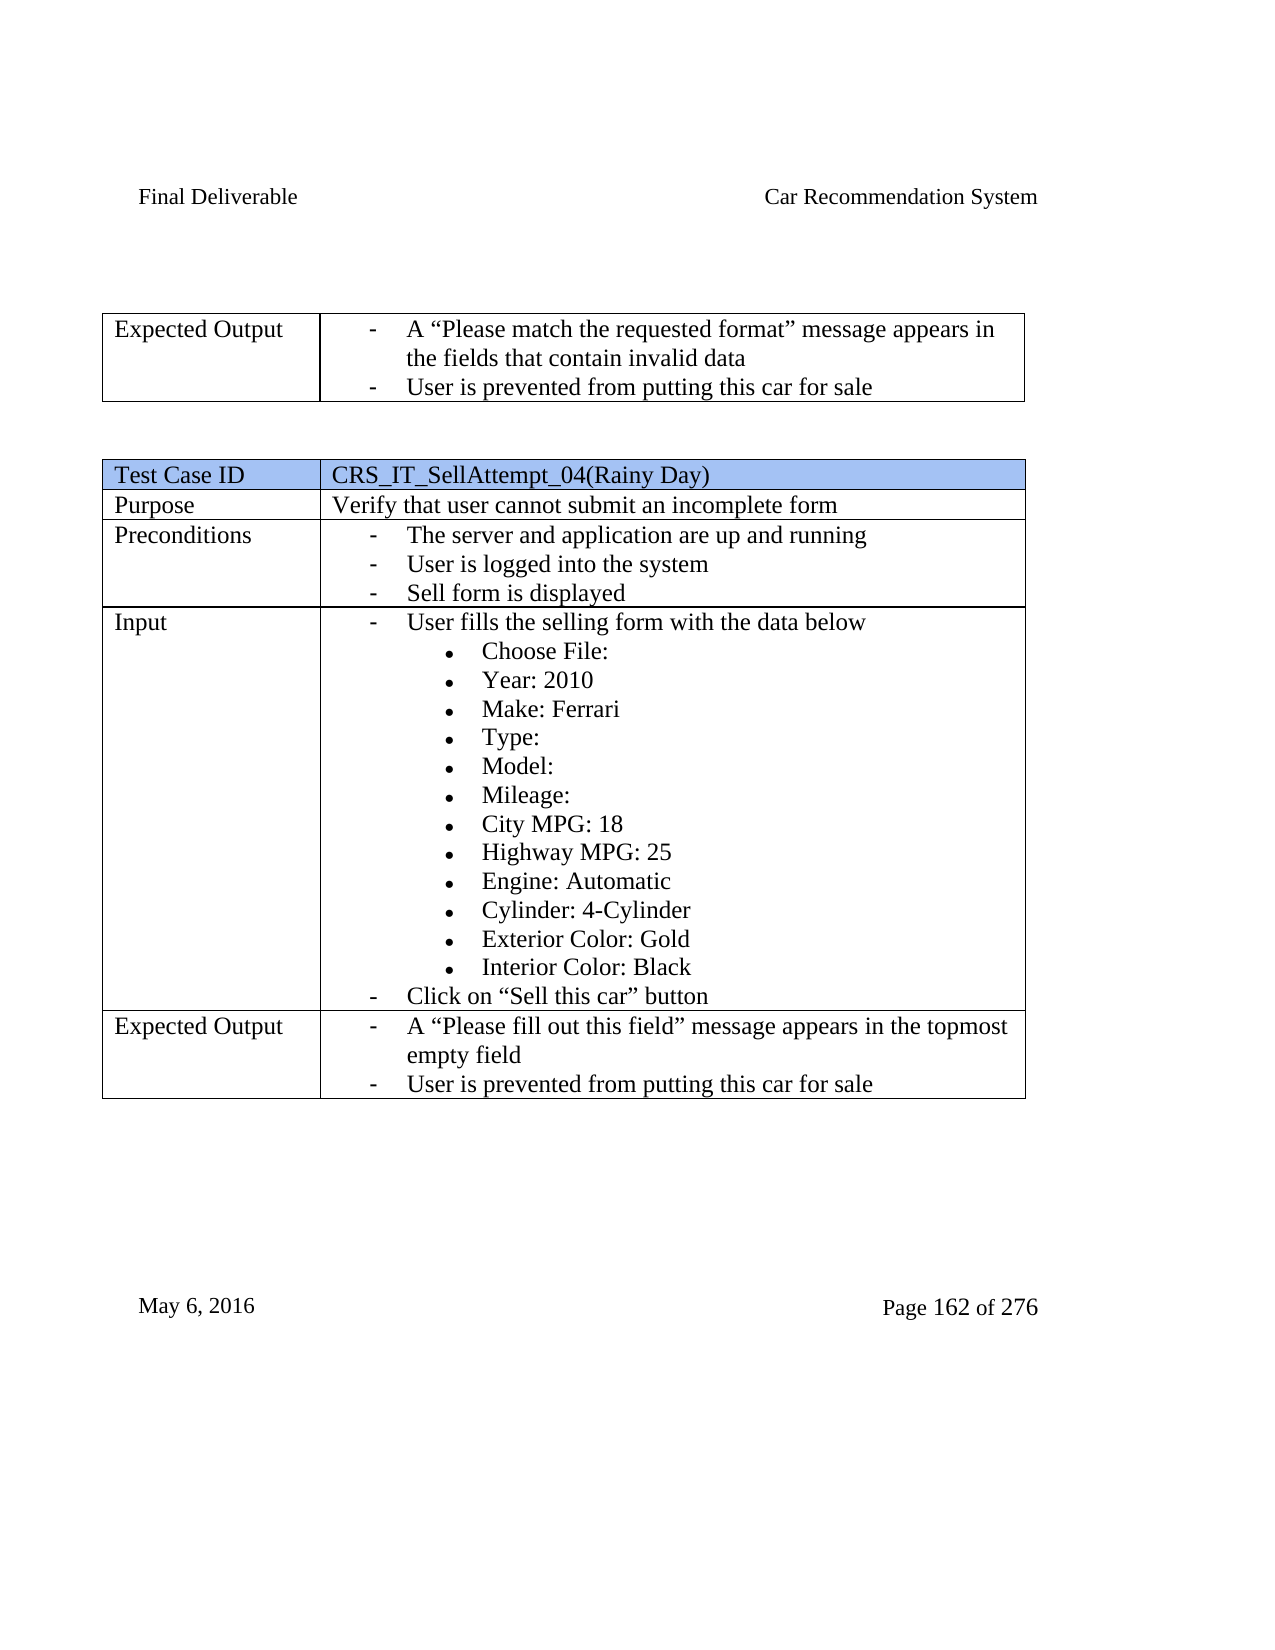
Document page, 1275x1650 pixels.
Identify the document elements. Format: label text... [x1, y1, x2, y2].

table_cell Purpose [103, 490, 320, 519]
table_cell Input [103, 608, 320, 1010]
table_cell Expected Output [103, 1011, 320, 1097]
table_cell A “Please match the requested format” message appears in the fields that contain invalid data User is prevented from putting this car for sale [321, 314, 1024, 401]
table_header CRS_IT_SellAttempt_04(Rainy Day) [321, 460, 1025, 489]
table_cell The server and application are up and running User is logged into the system Sell form is displayed [321, 520, 1025, 606]
table_header Test Case ID [103, 460, 320, 489]
table_cell Expected Output [103, 314, 319, 401]
table_cell Preconditions [103, 520, 320, 606]
table_cell A “Please fill out this field” message appears in the topmost empty field User is prevented from putting this car for sale [321, 1011, 1025, 1097]
table_cell Verify that user cannot submit an incomplete form [321, 490, 1025, 519]
table_cell User fills the selling form with the data below Choose File: Year: 2010 Make: Ferrari Type: Model: Mileage: City MPG: 18 Highway MPG: 25 Engine: Automatic Cylinder: 4-Cylinder Exterior Color: Gold Interior Color: Black Click on “Sell this car” button [321, 608, 1025, 1010]
